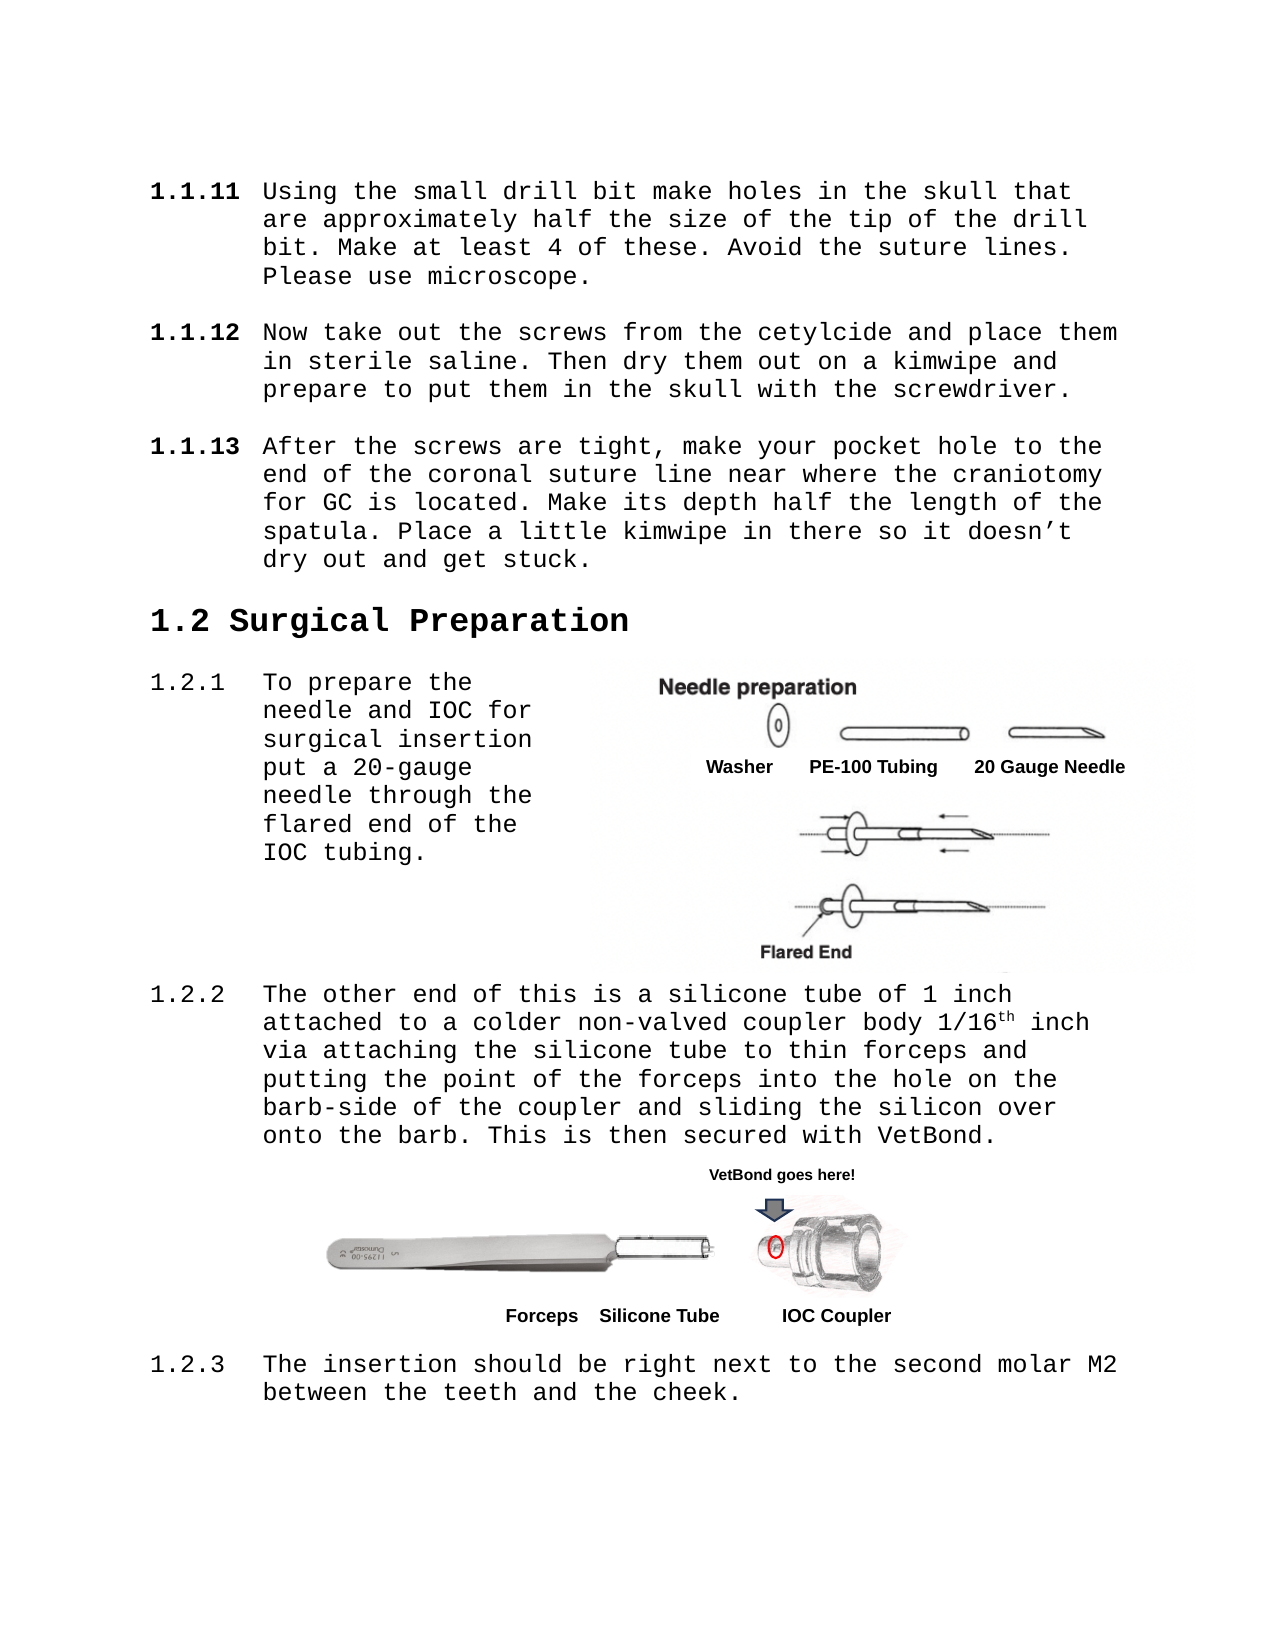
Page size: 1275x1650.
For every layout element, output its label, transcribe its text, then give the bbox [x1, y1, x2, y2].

picture [301, 1196, 1031, 1649]
picture [589, 658, 1196, 973]
list After the screws are tight, make your pocket hole to the end of the coronal suture line near where the craniotomy for GC is located. Make its depth half the length of the spatula. Place a little kimwipe in there so it doesn’t dry out and get stuck. [150, 433, 1125, 575]
list The insertion should be right next to the second molar M2 between the teeth and the cheek. [150, 1352, 257, 1465]
list The insertion should be right next to the second molar M2 between the teeth and the cheek. [1031, 1352, 1125, 1465]
picture [257, 1306, 574, 1650]
list Using the small drill bit make holes in the skull that are approximately half the size of the tip of the drill bit. Make at least 4 of these. Avoid the suture lines. Please use microscope. [150, 178, 1125, 292]
list Now take out the screws from the cetylcide and place them in sterile saline. Then dry them out on a kimwipe and prepare to put them in the skull with the screwdriver. [150, 320, 1125, 405]
list Surgical Preparation [150, 603, 1125, 641]
list The other end of this is a silicone tube of 1 inch attached to a colder non-valved coupler body 1/16th inch via attaching the silicone tube to thin forceps and putting the point of the forceps into the hole on the barb-side of the coupler and sliding the silicon over onto the barb. This is then secured with VetBond. [150, 981, 1125, 1151]
list To prepare the needle and IOC for surgical insertion put a 20-gauge needle through the flared end of the IOC tubing. [150, 669, 589, 868]
list The insertion should be right next to the second molar M2 between the teeth and the cheek. [574, 1352, 671, 1465]
